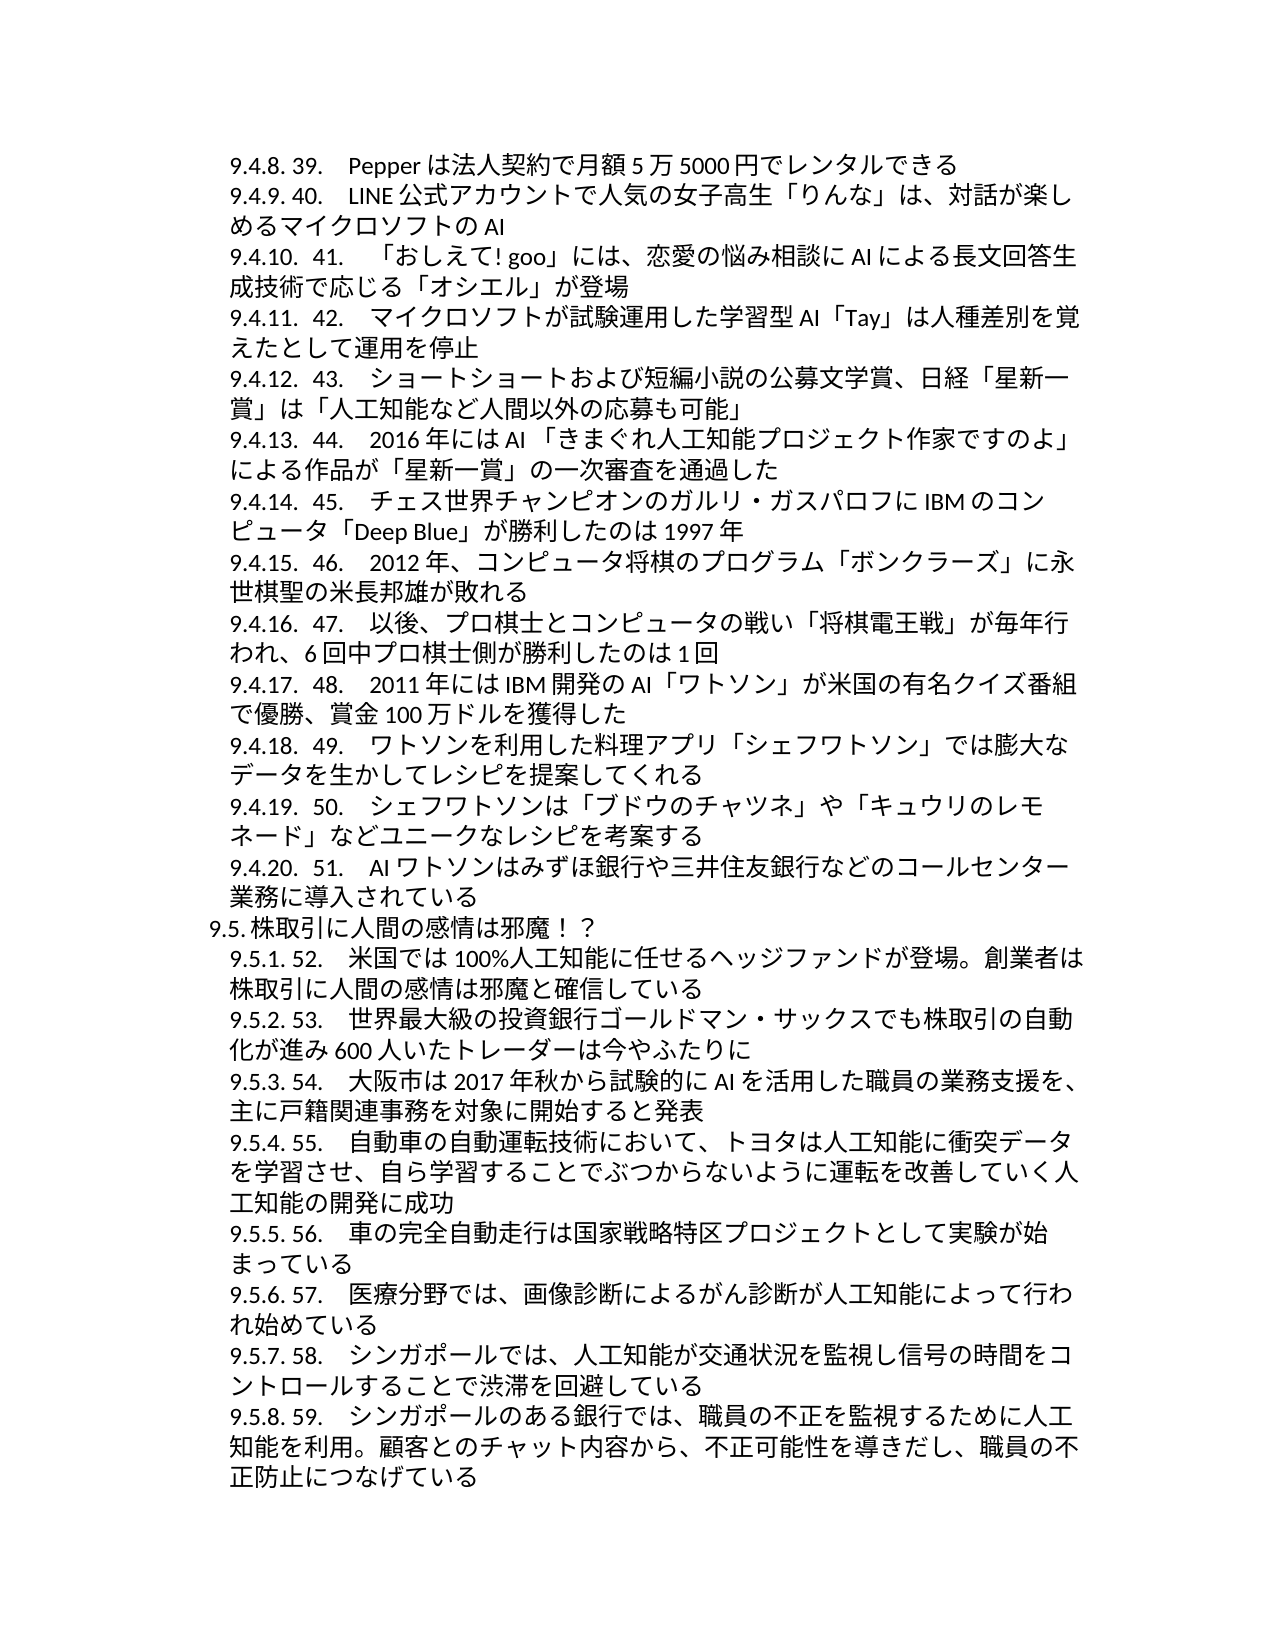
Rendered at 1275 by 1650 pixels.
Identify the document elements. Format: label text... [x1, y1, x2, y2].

subtitle 39. Pepperは法人契約で月額5万5000円でレンタルできる [229, 150, 1087, 181]
subtitle 48. 2011年にはIBM開発のAI「ワトソン」が米国の有名クイズ番組で優勝、賞金100万ドルを獲得した [229, 669, 1087, 730]
subtitle 47. 以後、プロ棋士とコンピュータの戦い「将棋電王戦」が毎年行われ、6回中プロ棋士側が勝利したのは1回 [229, 608, 1087, 669]
subtitle 43. ショートショートおよび短編小説の公募文学賞、日経「星新一賞」は「人工知能など人間以外の応募も可能」 [229, 364, 1087, 425]
subtitle 49. ワトソンを利用した料理アプリ「シェフワトソン」では膨大なデータを生かしてレシピを提案してくれる [229, 730, 1087, 791]
subtitle 45. チェス世界チャンピオンのガルリ・ガスパロフにIBMのコンピュータ「Deep Blue」が勝利したのは1997年 [229, 486, 1087, 547]
subtitle 57. 医療分野では、画像診断によるがん診断が人工知能によって行われ始めている [229, 1279, 1087, 1340]
subtitle 株取引に人間の感情は邪魔！？ [208, 913, 1087, 943]
subtitle 58. シンガポールでは、人工知能が交通状況を監視し信号の時間をコントロールすることで渋滞を回避している [229, 1340, 1087, 1401]
subtitle 56. 車の完全自動走行は国家戦略特区プロジェクトとして実験が始まっている [229, 1218, 1087, 1279]
subtitle 55. 自動車の自動運転技術において、トヨタは人工知能に衝突データを学習させ、自ら学習することでぶつからないように運転を改善していく人工知能の開発に成功 [229, 1127, 1087, 1218]
subtitle 42. マイクロソフトが試験運用した学習型AI「Tay」は人種差別を覚えたとして運用を停止 [229, 303, 1087, 364]
subtitle 59. シンガポールのある銀行では、職員の不正を監視するために人工知能を利用。顧客とのチャット内容から、不正可能性を導きだし、職員の不正防止につなげている [229, 1401, 1087, 1493]
subtitle 40. LINE公式アカウントで人気の女子高生「りんな」は、対話が楽しめるマイクロソフトのAI [229, 181, 1087, 242]
subtitle 46. 2012年、コンピュータ将棋のプログラム「ボンクラーズ」に永世棋聖の米長邦雄が敗れる [229, 547, 1087, 608]
subtitle 50. シェフワトソンは「ブドウのチャツネ」や「キュウリのレモネード」などユニークなレシピを考案する [229, 791, 1087, 852]
subtitle 41. 「おしえて! goo」には、恋愛の悩み相談にAIによる長文回答生成技術で応じる「オシエル」が登場 [229, 242, 1087, 303]
subtitle 44. 2016年にはAI 「きまぐれ人工知能プロジェクト作家ですのよ」による作品が「星新一賞」の一次審査を通過した [229, 425, 1087, 486]
subtitle 54. 大阪市は2017年秋から試験的にAIを活用した職員の業務支援を、主に戸籍関連事務を対象に開始すると発表 [229, 1066, 1087, 1127]
subtitle 53. 世界最大級の投資銀行ゴールドマン・サックスでも株取引の自動化が進み600人いたトレーダーは今やふたりに [229, 1004, 1087, 1066]
subtitle 51. AIワトソンはみずほ銀行や三井住友銀行などのコールセンター業務に導入されている [229, 852, 1087, 913]
subtitle 52. 米国では100%人工知能に任せるヘッジファンドが登場。創業者は株取引に人間の感情は邪魔と確信している [229, 943, 1087, 1004]
